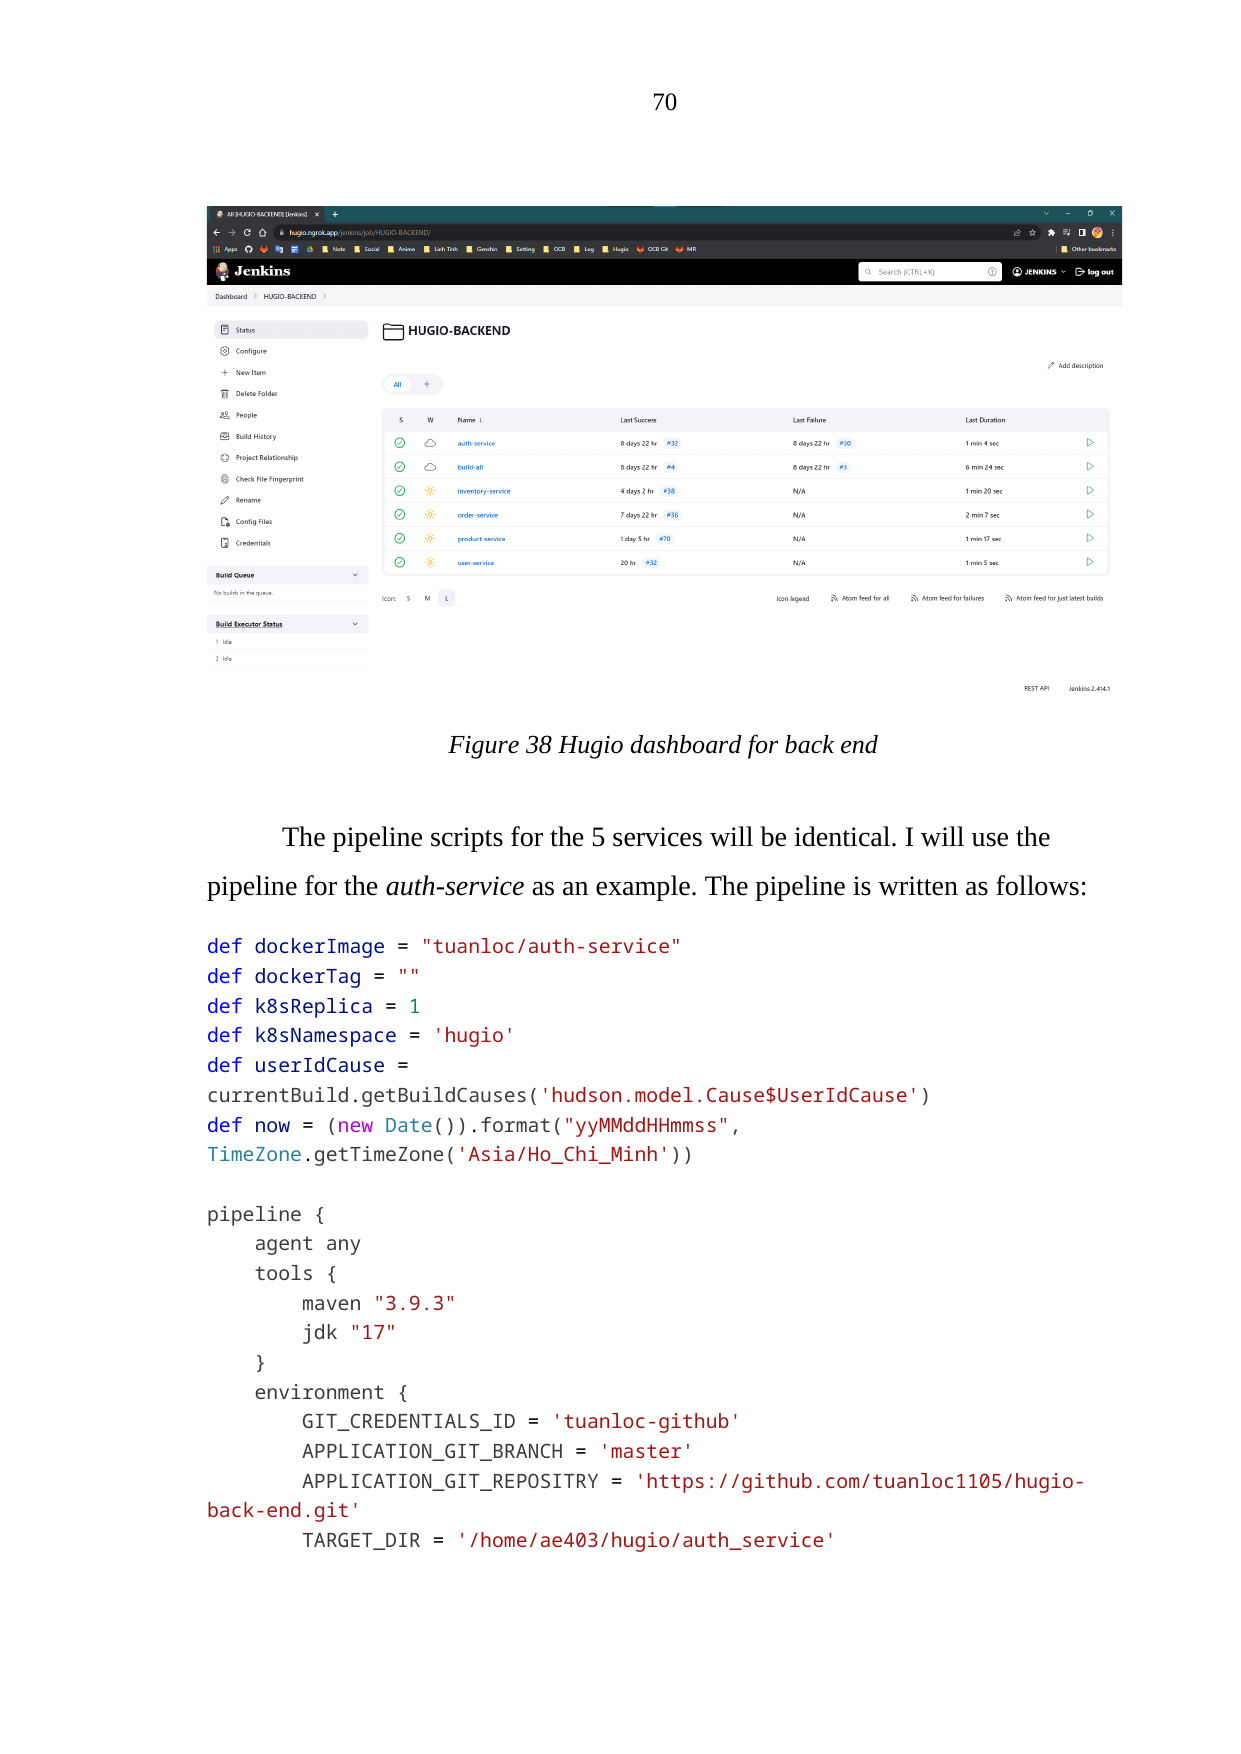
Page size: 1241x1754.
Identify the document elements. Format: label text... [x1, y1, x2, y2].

text def dockerTag = "" [207, 960, 1122, 989]
picture [206, 206, 1123, 703]
text tools { [207, 1257, 1122, 1286]
text agent any [207, 1227, 1122, 1257]
text APPLICATION_GIT_REPOSITRY = 'https://github.com/tuanloc1105/hugio-back-end.git' [207, 1464, 1122, 1524]
text APPLICATION_GIT_BRANCH = 'master' [207, 1435, 1122, 1464]
text def k8sReplica = 1 [207, 989, 1122, 1019]
text def now = (new Date()).format("yyMMddHHmmss", TimeZone.getTimeZone('Asia/Ho_Chi_Minh')) [207, 1108, 1122, 1167]
text Figure 38 Hugio dashboard for back end [207, 729, 1122, 759]
text def userIdCause = currentBuild.getBuildCauses('hudson.model.Cause$UserIdCause') [207, 1049, 1122, 1108]
text TARGET_DIR = '/home/ae403/hugio/auth_service' [207, 1524, 1122, 1553]
text def k8sNamespace = 'hugio' [207, 1019, 1122, 1049]
text maven "3.9.3" [207, 1286, 1122, 1316]
text The pipeline scripts for the 5 services will be identical. I will use the pipeline for the auth-service as an example. The pipeline is written as follows: [207, 820, 1122, 901]
text } [207, 1346, 1122, 1375]
text environment { [207, 1375, 1122, 1405]
text jdk "17" [207, 1316, 1122, 1346]
text GIT_CREDENTIALS_ID = 'tuanloc-github' [207, 1405, 1122, 1435]
text pipeline { [207, 1197, 1122, 1227]
text def dockerImage = "tuanloc/auth-service" [207, 930, 1122, 960]
